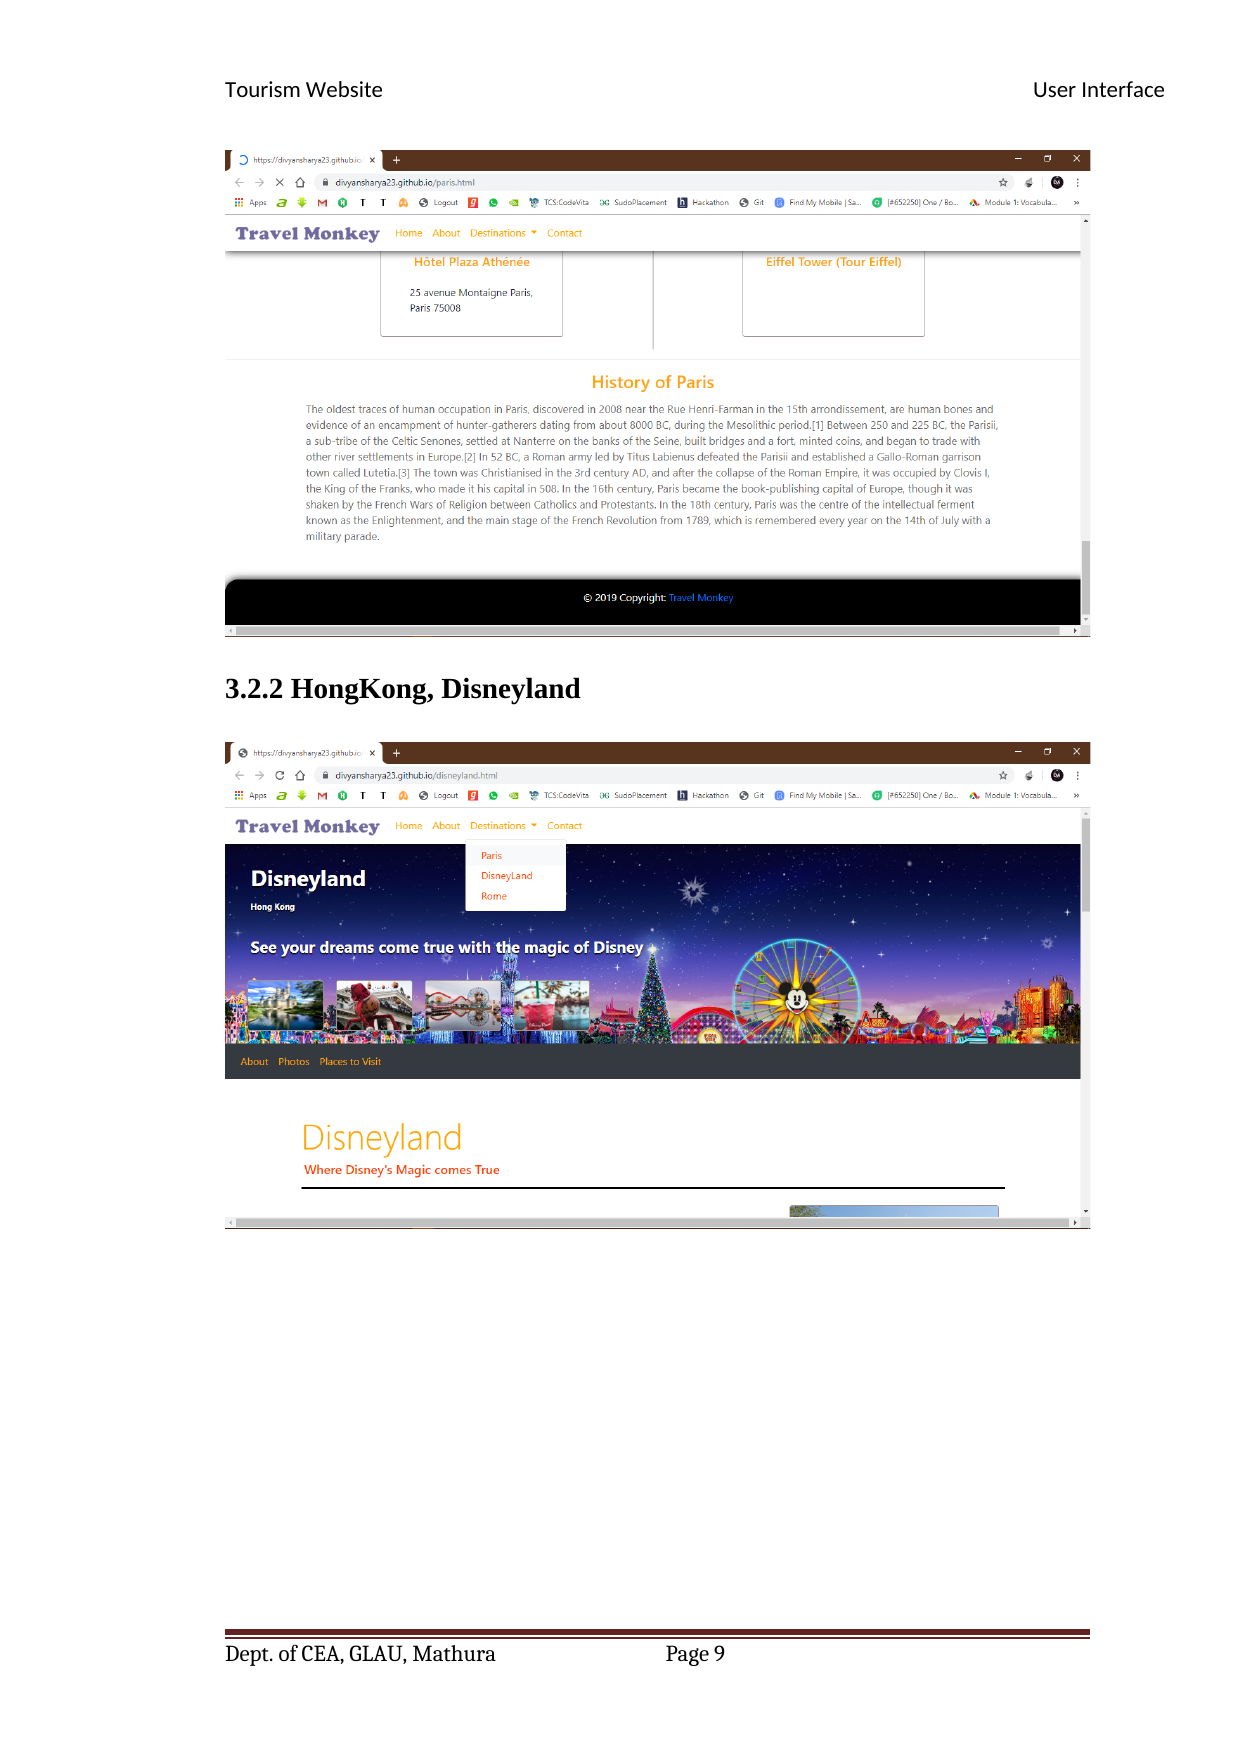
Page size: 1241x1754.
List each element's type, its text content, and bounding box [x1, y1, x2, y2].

text 3.2.2 HongKong, Disneyland [225, 671, 1090, 705]
picture [225, 150, 1091, 637]
picture [225, 742, 1091, 1229]
